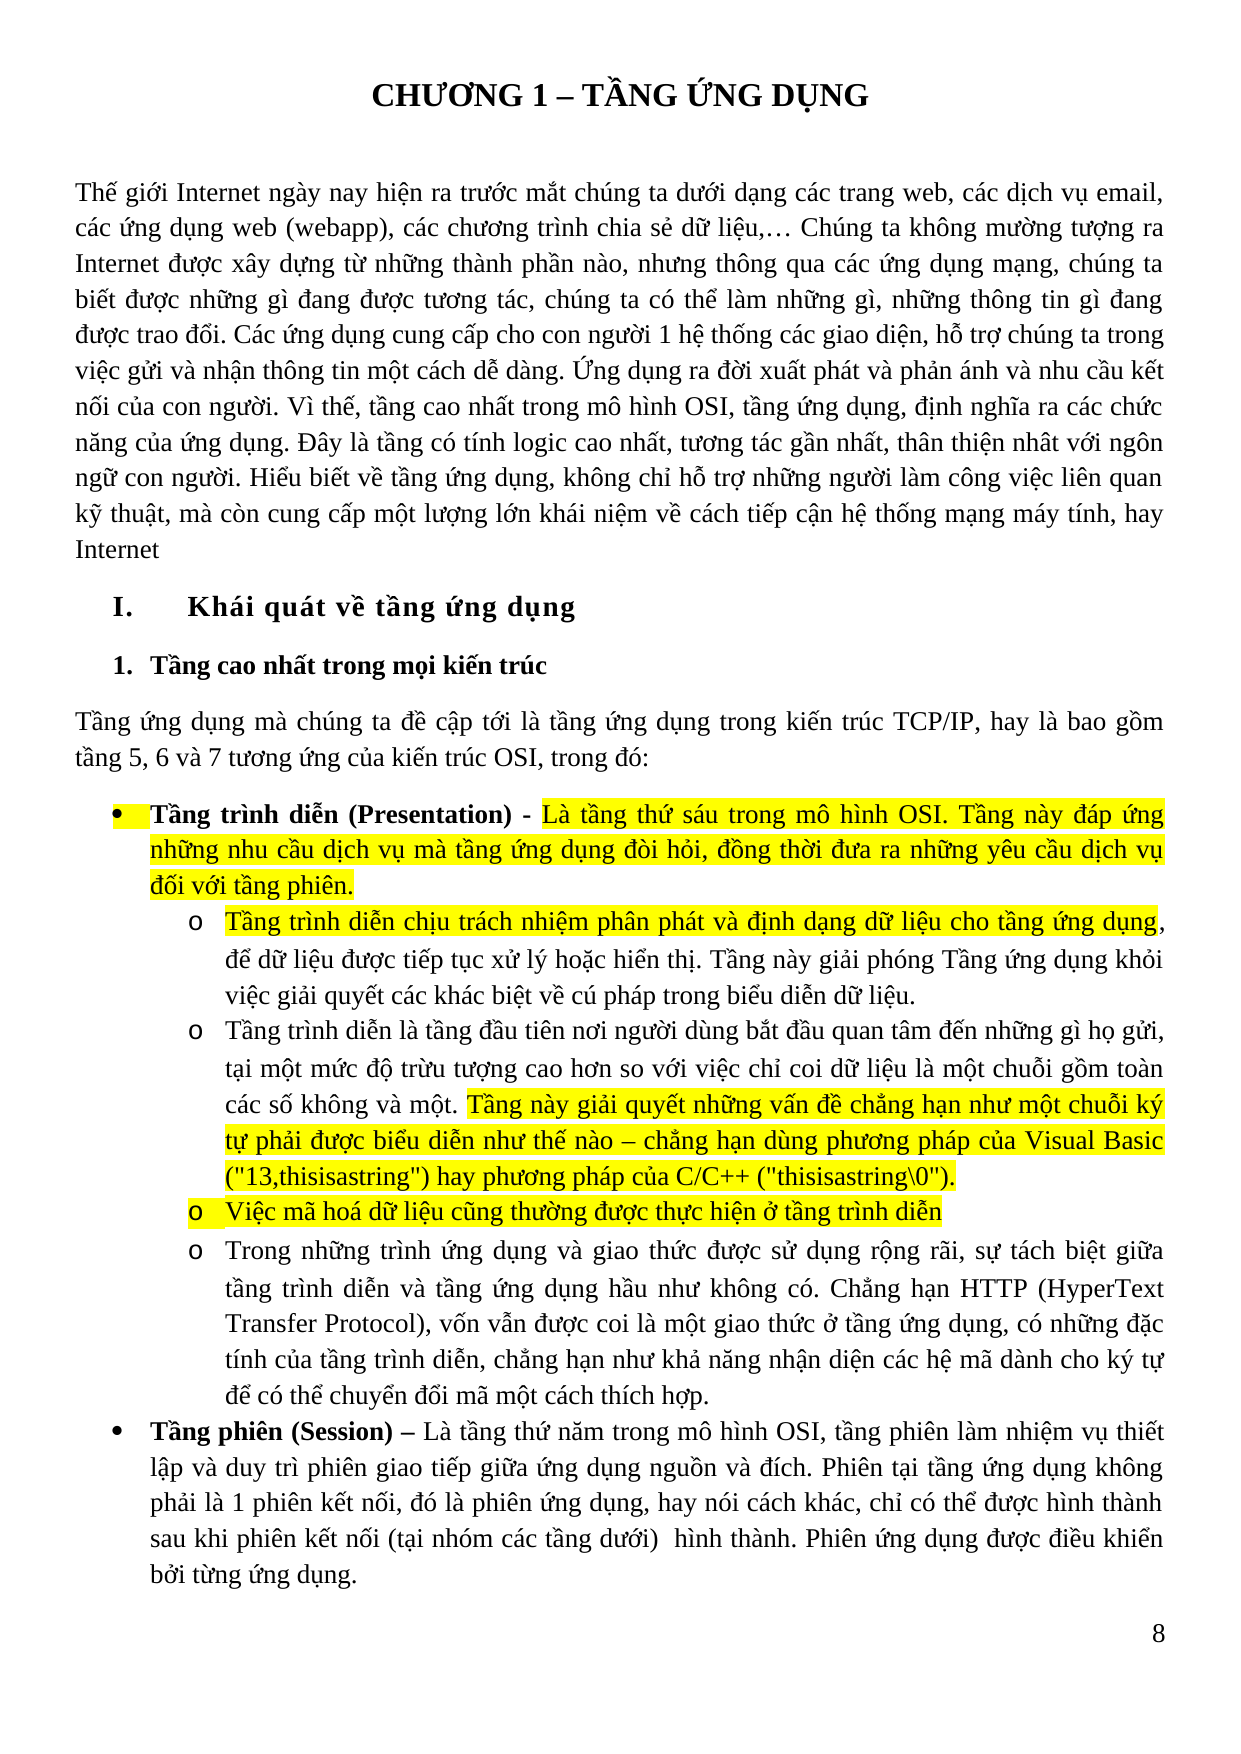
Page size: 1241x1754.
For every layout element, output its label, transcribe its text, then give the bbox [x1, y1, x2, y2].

list Trong những trình ứng dụng và giao thức được sử dụng rộng rãi, sự tách biệt giữa tầng trình diễn và tầng ứng dụng hầu như không có. Chẳng hạn HTTP (HyperText Transfer Protocol), vốn vẫn được coi là một giao thức ở tầng ứng dụng, có những đặc tính của tầng trình diễn, chẳng hạn như khả năng nhận diện các hệ mã dành cho ký tự để có thể chuyển đổi mã một cách thích hợp. [187, 1234, 1165, 1410]
text Thế giới Internet ngày nay hiện ra trước mắt chúng ta dưới dạng các trang web, các dịch vụ email, các ứng dụng web (webapp), các chương trình chia sẻ dữ liệu,… Chúng ta không mường tượng ra Internet được xây dựng từ những thành phần nào, nhưng thông qua các ứng dụng mạng, chúng ta biết được những gì đang được tương tác, chúng ta có thể làm những gì, những thông tin gì đang được trao đổi. Các ứng dụng cung cấp cho con người 1 hệ thống các giao diện, hỗ trợ chúng ta trong việc gửi và nhận thông tin một cách dễ dàng. Ứng dụng ra đời xuất phát và phản ánh và nhu cầu kết nối của con người. Vì thế, tầng cao nhất trong mô hình OSI, tầng ứng dụng, định nghĩa ra các chức năng của ứng dụng. Đây là tầng có tính logic cao nhất, tương tác gần nhất, thân thiện nhât với ngôn ngữ con người. Hiểu biết về tầng ứng dụng, không chỉ hỗ trợ những người làm công việc liên quan kỹ thuật, mà còn cung cấp một lượng lớn khái niệm về cách tiếp cận hệ thống mạng máy tính, hay Internet [75, 176, 1165, 564]
list Tầng trình diễn chịu trách nhiệm phân phát và định dạng dữ liệu cho tầng ứng dụng, để dữ liệu được tiếp tục xử lý hoặc hiển thị. Tầng này giải phóng Tầng ứng dụng khỏi việc giải quyết các khác biệt về cú pháp trong biểu diễn dữ liệu. [187, 905, 1165, 1010]
list Tầng trình diễn là tầng đầu tiên nơi người dùng bắt đầu quan tâm đến những gì họ gửi, tại một mức độ trừu tượng cao hơn so với việc chỉ coi dữ liệu là một chuỗi gồm toàn các số không và một. Tầng này giải quyết những vấn đề chẳng hạn như một chuỗi ký tự phải được biểu diễn như thế nào – chẳng hạn dùng phương pháp của Visual Basic ("13,thisisastring") hay phương pháp của C/C++ ("thisisastring\0"). [187, 1014, 1165, 1191]
subtitle CHƯƠNG 1 – TẦNG ỨNG DỤNG [75, 75, 1165, 113]
subtitle Khái quát về tầng ứng dụng [112, 589, 1165, 623]
text Tầng ứng dụng mà chúng ta đề cập tới là tầng ứng dụng trong kiến trúc TCP/IP, hay là bao gồm tầng 5, 6 và 7 tương ứng của kiến trúc OSI, trong đó: [75, 705, 1165, 772]
list Việc mã hoá dữ liệu cũng thường được thực hiện ở tầng trình diễn [225, 1195, 1165, 1229]
list Tầng trình diễn (Presentation) - Là tầng thứ sáu trong mô hình OSI. Tầng này đáp ứng những nhu cầu dịch vụ mà tầng ứng dụng đòi hỏi, đồng thời đưa ra những yêu cầu dịch vụ đối với tầng phiên. [112, 798, 1165, 900]
list Tầng cao nhất trong mọi kiến trúc [112, 649, 1165, 680]
list Tầng phiên (Session) – Là tầng thứ năm trong mô hình OSI, tầng phiên làm nhiệm vụ thiết lập và duy trì phiên giao tiếp giữa ứng dụng nguồn và đích. Phiên tại tầng ứng dụng không phải là 1 phiên kết nối, đó là phiên ứng dụng, hay nói cách khác, chỉ có thể được hình thành sau khi phiên kết nối (tại nhóm các tầng dưới) hình thành. Phiên ứng dụng được điều khiển bởi từng ứng dụng. [112, 1415, 1165, 1589]
